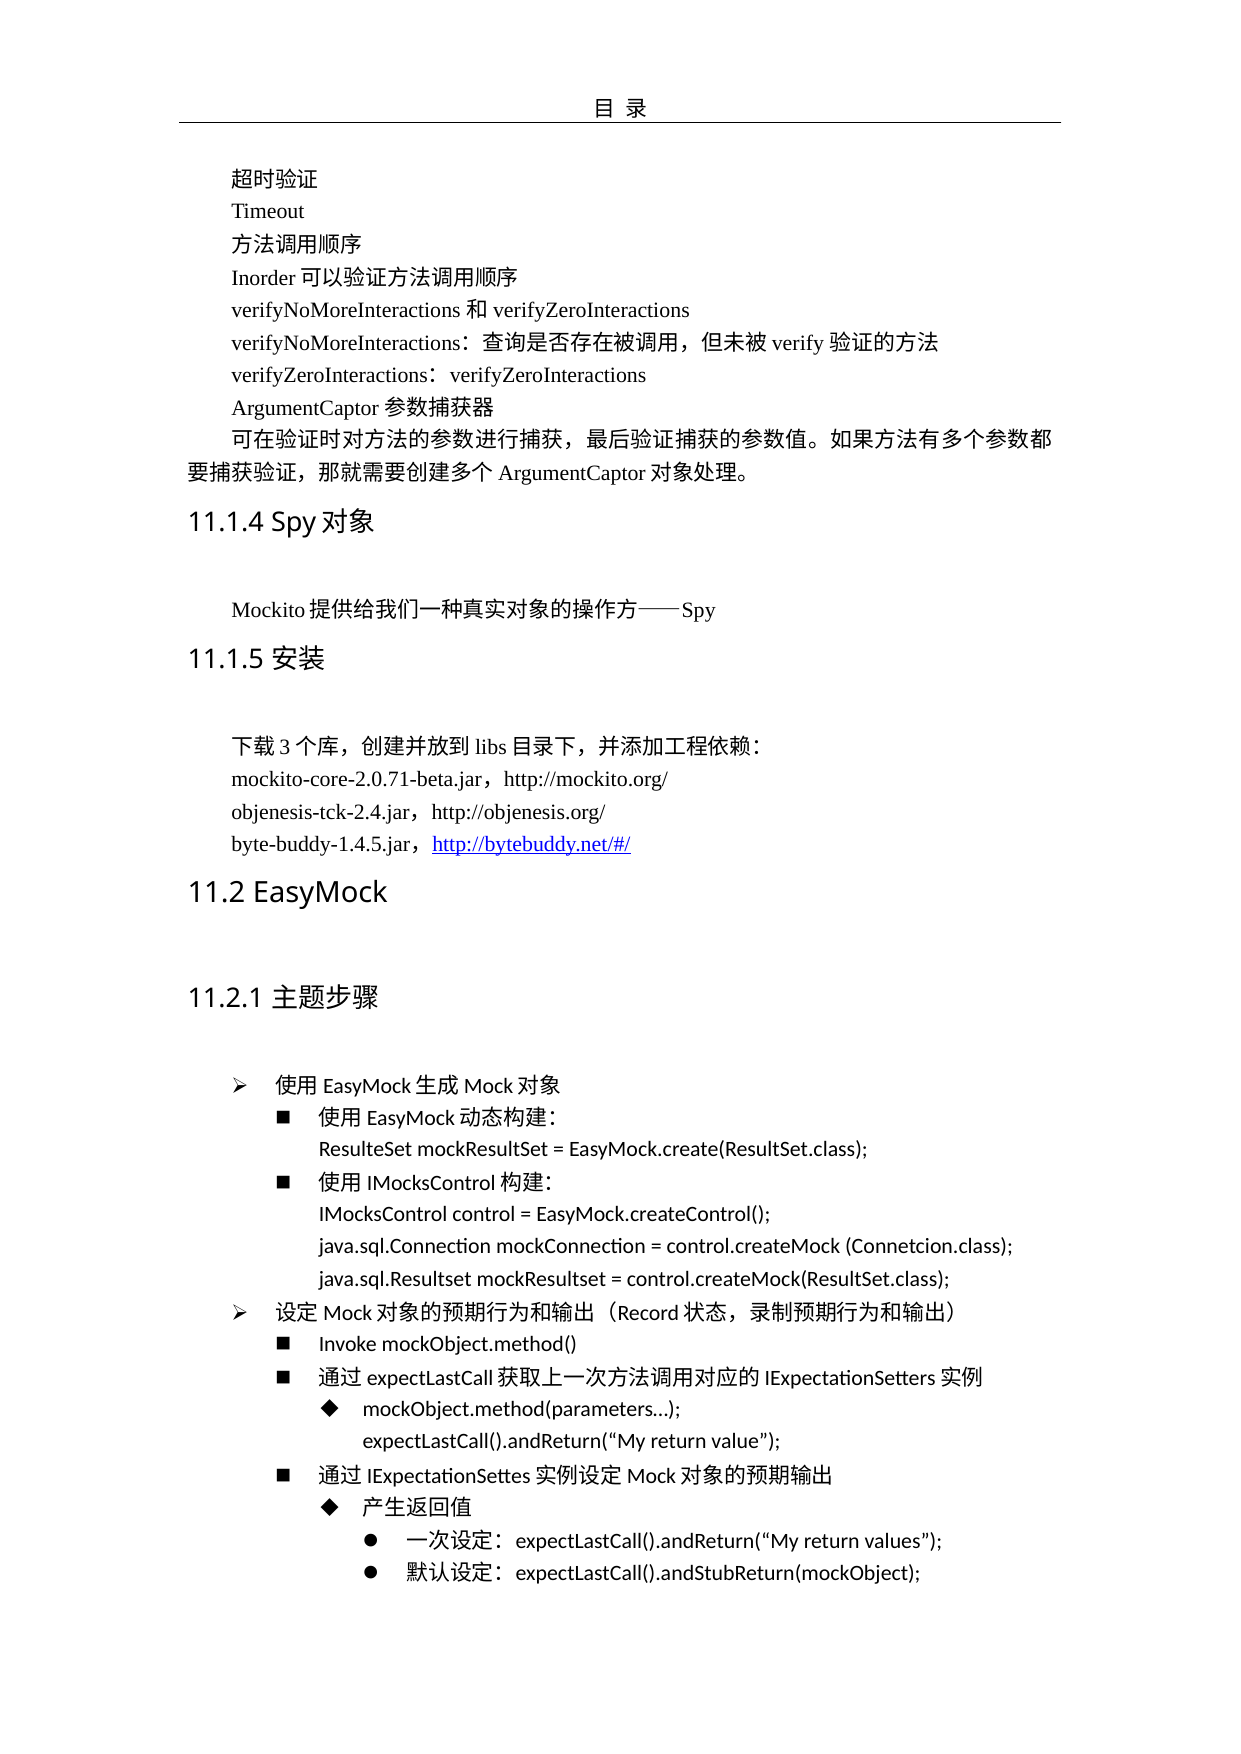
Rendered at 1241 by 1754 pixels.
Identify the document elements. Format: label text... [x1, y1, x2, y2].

text Inorder可以验证方法调用顺序 [187, 259, 1053, 292]
list 产生返回值 [318, 1490, 1053, 1522]
list 设定Mock对象的预期行为和输出（Record状态，录制预期行为和输出） [231, 1295, 1053, 1327]
text verifyNoMoreInteractions：查询是否存在被调用，但未被 verify 验证的方法 [187, 324, 1053, 357]
list Invoke mockObject.method() [275, 1327, 1053, 1360]
text 方法调用顺序 [187, 227, 1053, 259]
text verifyZeroInteractions：verifyZeroInteractions [187, 357, 1053, 389]
list 使用IMocksControl构建： IMocksControl control = EasyMock.createControl(); java.sql.Connection mockConnection = control.createMock (Connetcion.class); java.sql.Resultset mockResultset = control.createMock(ResultSet.class); [275, 1165, 1053, 1295]
subtitle 安装 [187, 624, 1053, 689]
text byte-buddy-1.4.5.jar，http://bytebuddy.net/#/ [187, 826, 1053, 858]
list 使用EasyMock生成Mock对象 [231, 1067, 1053, 1100]
list 使用EasyMock动态构建： ResulteSet mockResultSet = EasyMock.create(ResultSet.class); [275, 1100, 1053, 1165]
list 通过expectLastCall获取上一次方法调用对应的IExpectationSetters实例 [275, 1360, 1053, 1392]
subtitle Spy对象 [187, 487, 1053, 552]
subtitle 主题步骤 [187, 963, 1053, 1028]
text Timeout [187, 194, 1053, 227]
text 下载3 个库，创建并放到libs目录下，并添加工程依赖： [187, 728, 1053, 761]
text verifyNoMoreInteractions 和 verifyZeroInteractions [187, 292, 1053, 324]
text 超时验证 [187, 162, 1053, 194]
list 一次设定：expectLastCall().andReturn(“My return values”); [362, 1522, 1053, 1555]
text 可在验证时对方法的参数进行捕获，最后验证捕获的参数值。如果方法有多个参数都要捕获验证，那就需要创建多个ArgumentCaptor对象处理。 [187, 422, 1053, 487]
list mockObject.method(parameters…); expectLastCall().andReturn(“My return value”); [318, 1392, 1053, 1457]
list 默认设定：expectLastCall().andStubReturn(mockObject); [362, 1555, 1053, 1587]
text ArgumentCaptor 参数捕获器 [187, 389, 1053, 422]
list 通过IExpectationSettes实例设定Mock对象的预期输出 [275, 1457, 1053, 1490]
text Mockito提供给我们一种真实对象的操作方——Spy [187, 591, 1053, 624]
subtitle EasyMock [187, 858, 1053, 923]
text mockito-core-2.0.71-beta.jar，http://mockito.org/ [187, 761, 1053, 793]
text objenesis-tck-2.4.jar，http://objenesis.org/ [187, 793, 1053, 826]
